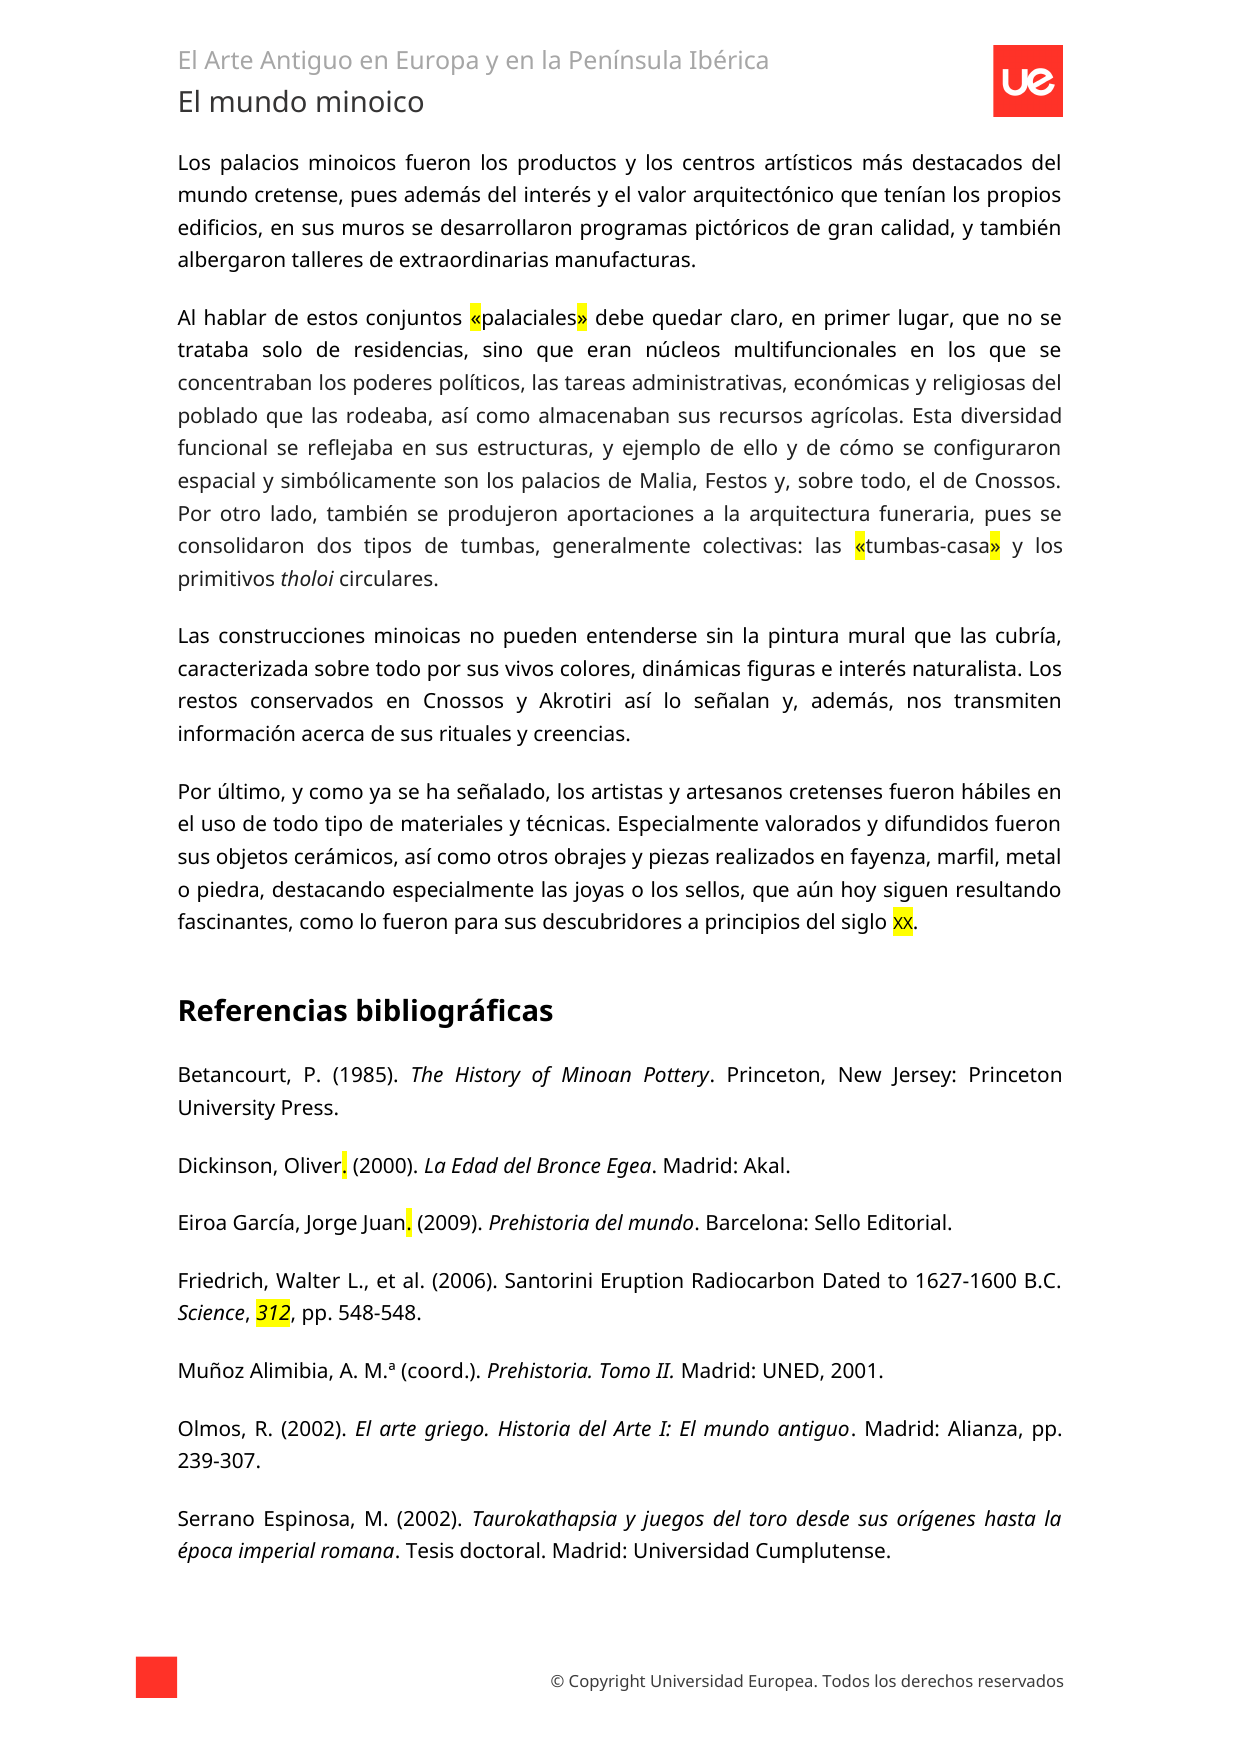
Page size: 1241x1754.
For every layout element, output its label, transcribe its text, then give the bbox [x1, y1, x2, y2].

text Por último, y como ya se ha señalado, los artistas y artesanos cretenses fueron hábiles en el uso de todo tipo de materiales y técnicas. Especialmente valorados y difundidos fueron sus objetos cerámicos, así como otros obrajes y piezas realizados en fayenza, marfil, metal o piedra, destacando especialmente las joyas o los sellos, que aún hoy siguen resultando fascinantes, como lo fueron para sus descubridores a principios del siglo xx. [177, 777, 1063, 936]
picture [993, 45, 1063, 117]
subtitle Referencias bibliográficas [177, 990, 1063, 1029]
text Las construcciones minoicas no pueden entenderse sin la pintura mural que las cubría, caracterizada sobre todo por sus vivos colores, dinámicas figuras e interés naturalista. Los restos conservados en Cnossos y Akrotiri así lo señalan y, además, nos transmiten información acerca de sus rituales y creencias. [177, 621, 1063, 748]
text Al hablar de estos conjuntos «palaciales» debe quedar claro, en primer lugar, que no se trataba solo de residencias, sino que eran núcleos multifuncionales en los que se concentraban los poderes políticos, las tareas administrativas, económicas y religiosas del poblado que las rodeaba, así como almacenaban sus recursos agrícolas. Esta diversidad funcional se reflejaba en sus estructuras, y ejemplo de ello y de cómo se configuraron espacial y simbólicamente son los palacios de Malia, Festos y, sobre todo, el de Cnossos. Por otro lado, también se produjeron aportaciones a la arquitectura funeraria, pues se consolidaron dos tipos de tumbas, generalmente colectivas: las «tumbas-casa» y los primitivos tholoi circulares. [177, 303, 1063, 592]
text Los palacios minoicos fueron los productos y los centros artísticos más destacados del mundo cretense, pues además del interés y el valor arquitectónico que tenían los propios edificios, en sus muros se desarrollaron programas pictóricos de gran calidad, y también albergaron talleres de extraordinarias manufacturas. [177, 148, 1063, 274]
